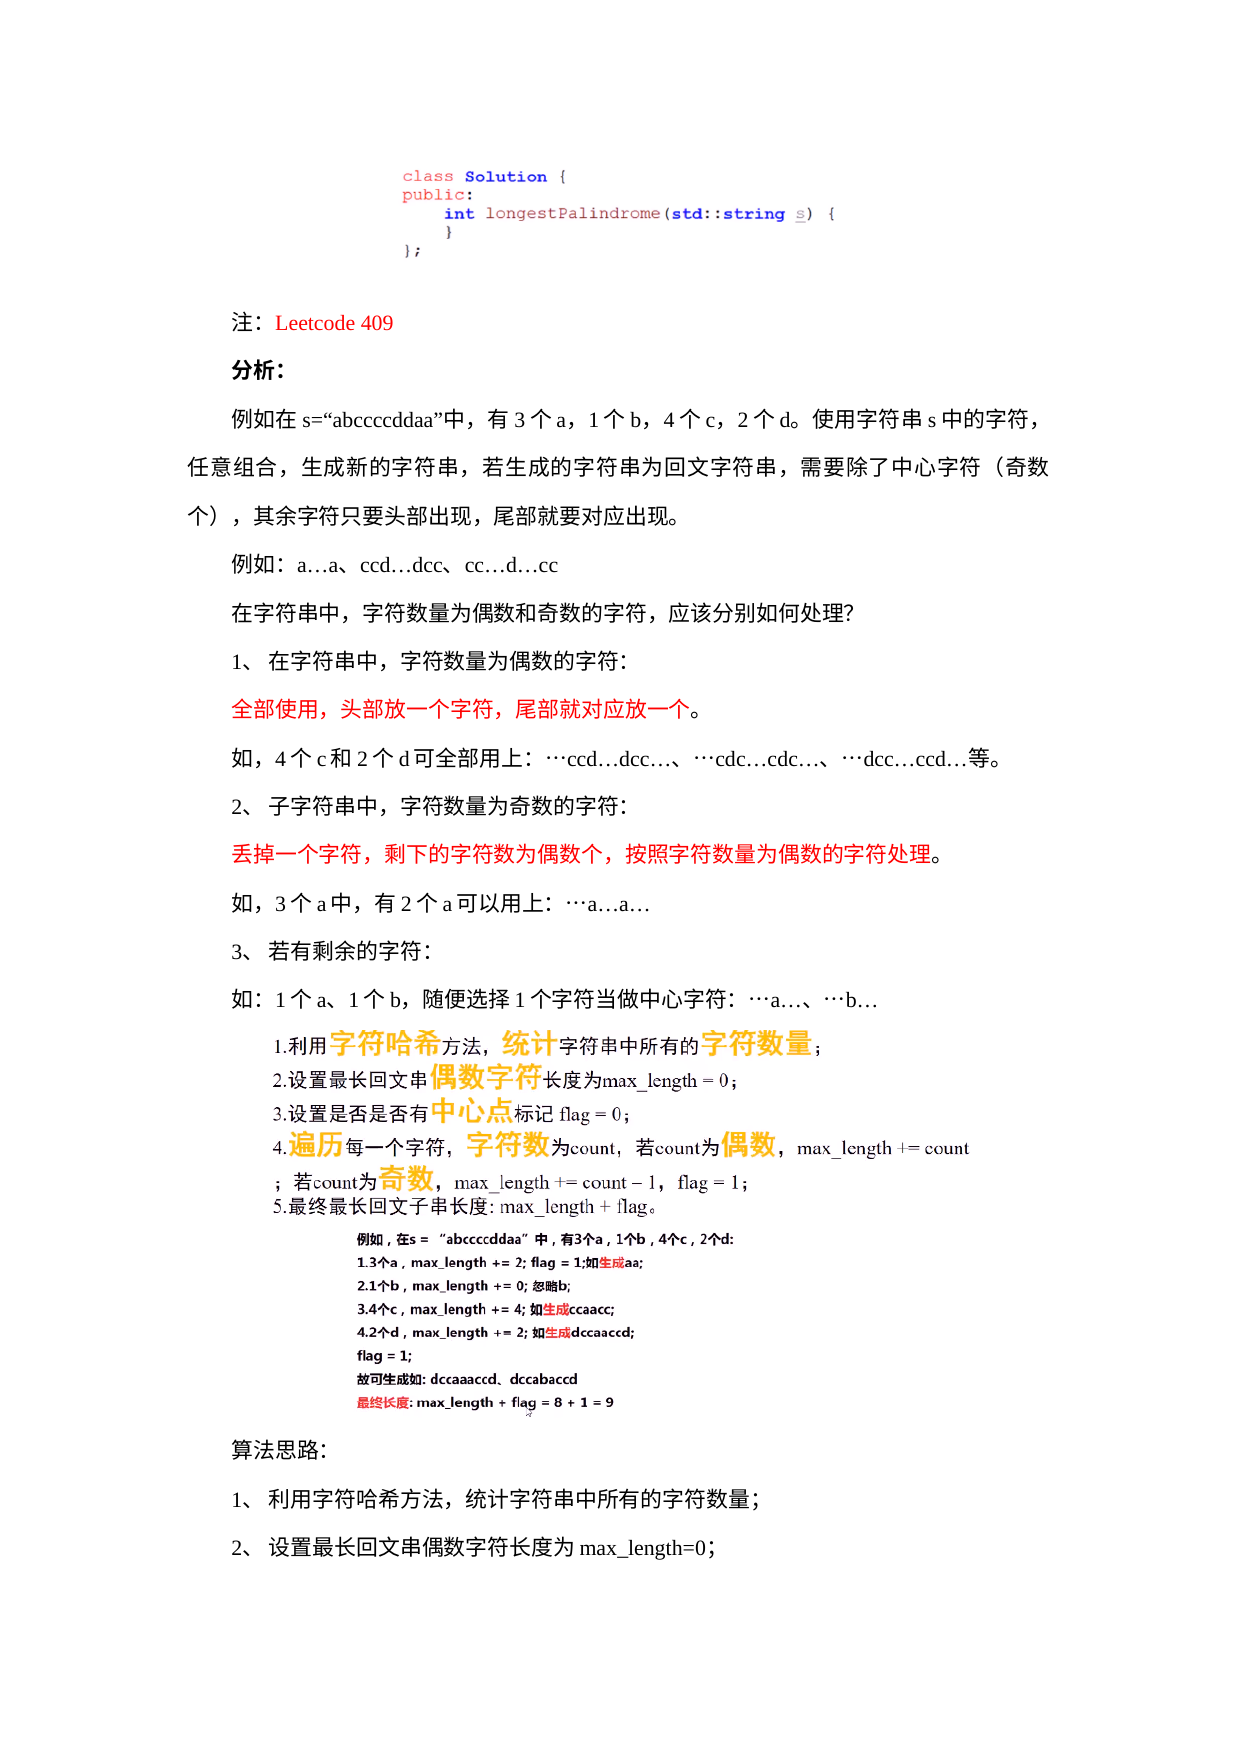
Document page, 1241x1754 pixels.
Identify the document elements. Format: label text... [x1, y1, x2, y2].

text 注：Leetcode 409 [187, 304, 1053, 337]
text 全部使用，头部放一个字符，尾部就对应放一个。 [231, 692, 1053, 724]
text 如，4个c和2个d可全部用上：…ccd…dcc…、…cdc…cdc…、…dcc…ccd…等。 [187, 740, 1053, 773]
text 算法思路： [187, 1433, 1053, 1466]
text 例如：a…a、ccd…dcc、cc…d…cc [187, 547, 1053, 579]
text 丢掉一个字符，剩下的字符数为偶数个，按照字符数量为偶数的字符处理。 [231, 837, 1053, 869]
picture [264, 1030, 976, 1418]
text 如：1个a、1个b，随便选择1个字符当做中心字符：…a…、…b… [187, 982, 1053, 1014]
text 在字符串中，字符数量为偶数和奇数的字符，应该分别如何处理？ [187, 595, 1053, 628]
picture [397, 162, 844, 265]
list 在字符串中，字符数量为偶数的字符： [231, 644, 1053, 676]
list 子字符串中，字符数量为奇数的字符： [231, 789, 1053, 821]
text 分析： [187, 353, 1053, 385]
list 若有剩余的字符： [231, 934, 1053, 966]
text 如，3个a中，有2个a可以用上：…a…a… [187, 885, 1053, 918]
list 利用字符哈希方法，统计字符串中所有的字符数量； [231, 1481, 1053, 1514]
list 设置最长回文串偶数字符长度为max_length=0； [231, 1530, 1053, 1562]
text 例如在s=“abccccddaa”中，有3个a，1个b，4个c，2个d。使用字符串s中的字符，任意组合，生成新的字符串，若生成的字符串为回文字符串，需要除了中心字符（奇数个），其余字符只要头部出现，尾部就要对应出现。 [187, 401, 1053, 531]
